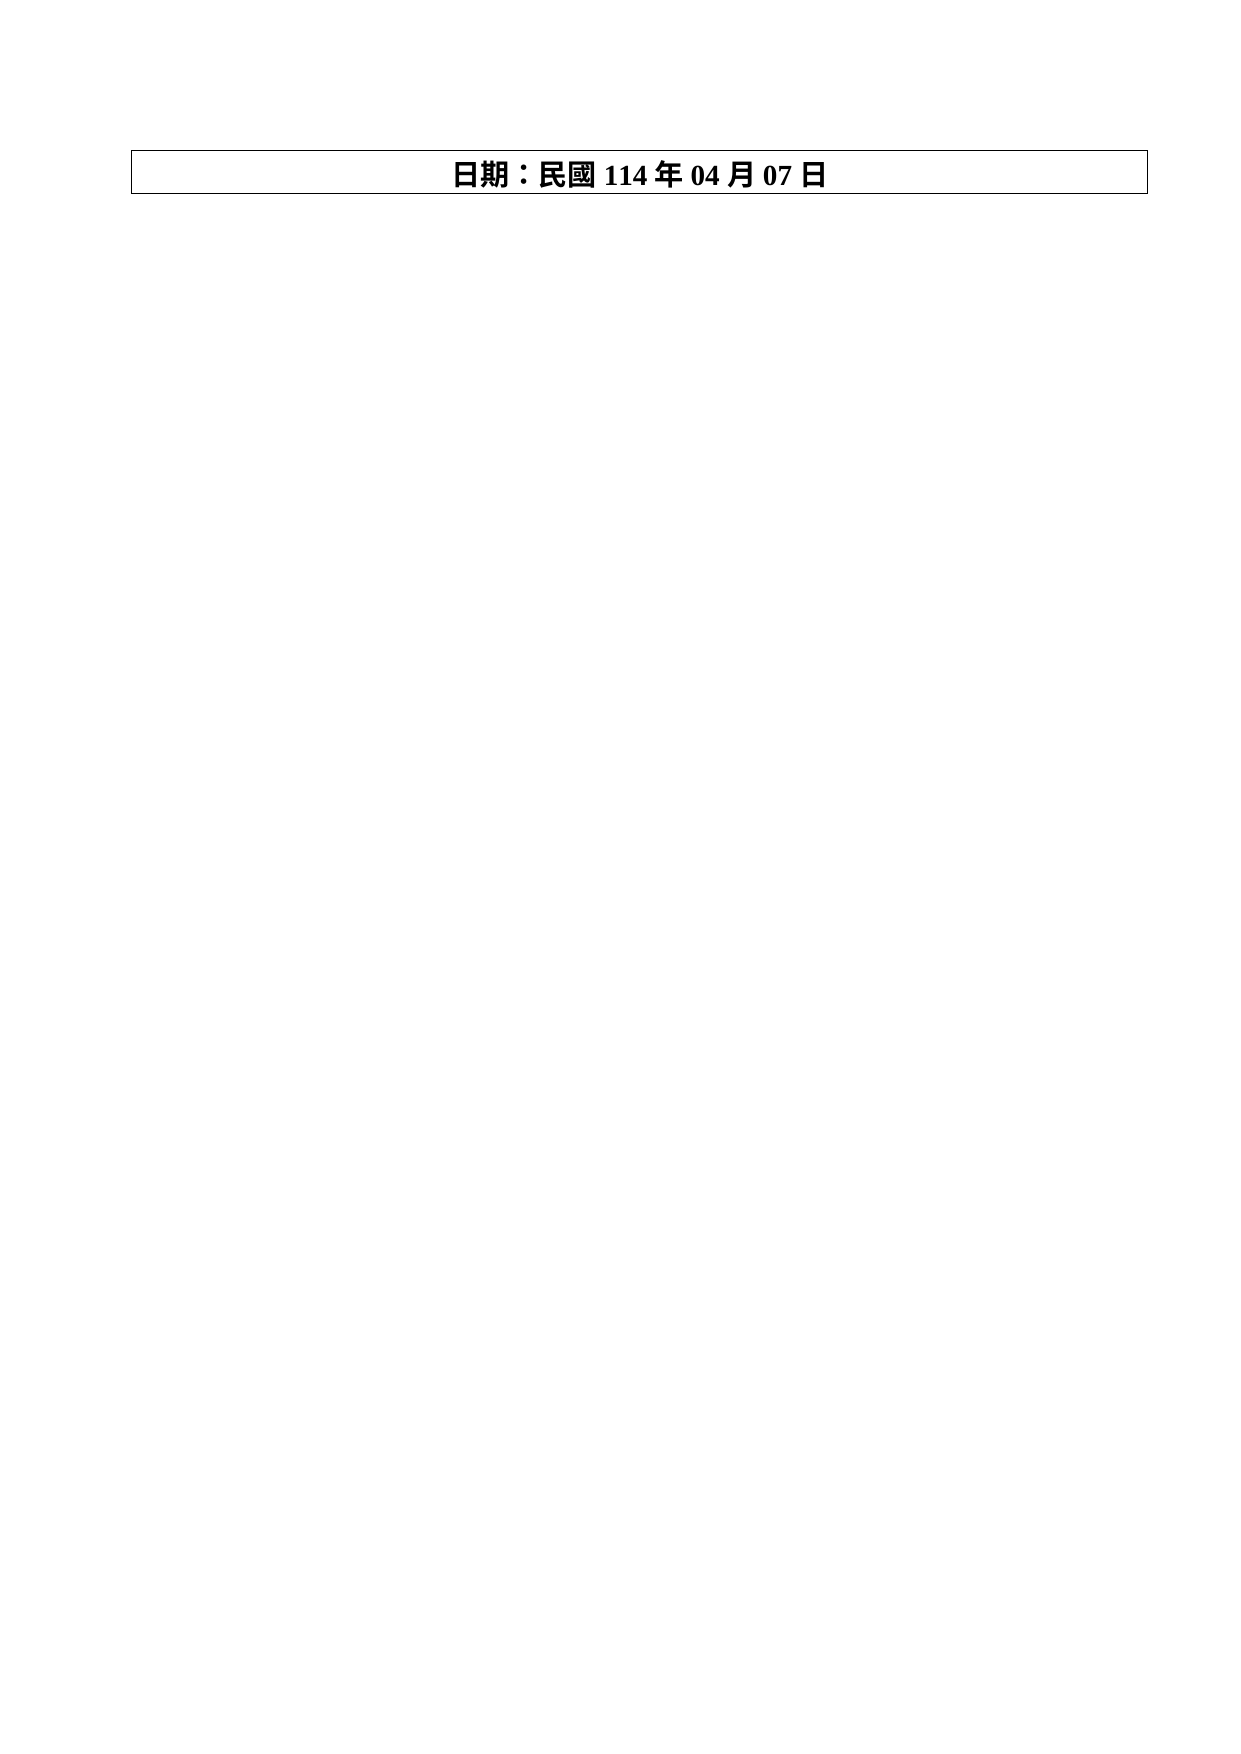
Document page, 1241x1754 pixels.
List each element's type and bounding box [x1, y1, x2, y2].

table_header [132, 151, 1147, 193]
